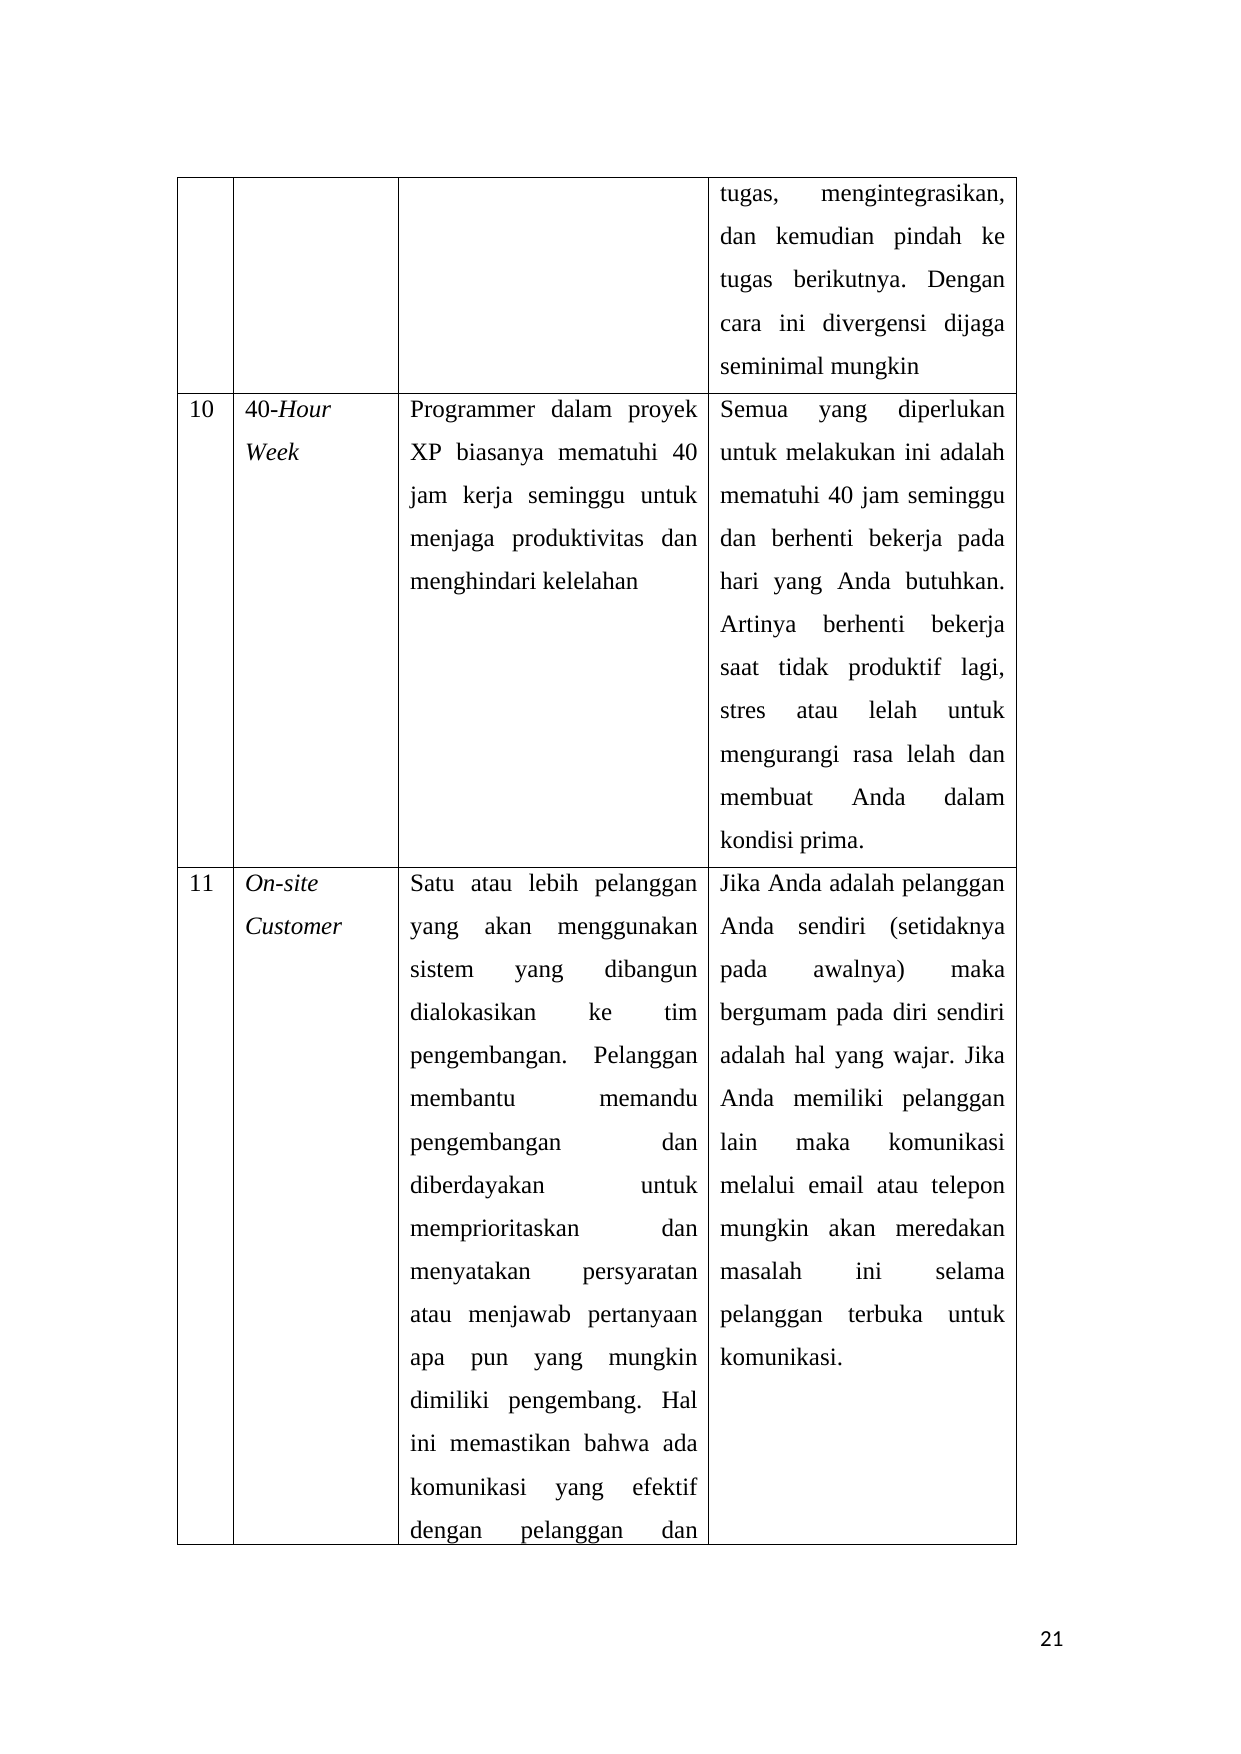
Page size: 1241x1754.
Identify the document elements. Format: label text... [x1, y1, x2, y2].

table_cell 40-Hour Week [234, 394, 398, 867]
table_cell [399, 868, 708, 1543]
table_cell 10 [178, 394, 233, 867]
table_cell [234, 178, 398, 393]
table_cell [709, 178, 1016, 393]
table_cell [709, 868, 1016, 1543]
table_cell 9 [178, 178, 233, 393]
table_cell Semua yang diperlukan untuk melakukan ini adalah mematuhi 40 jam seminggu dan berhenti bekerja pada hari yang Anda butuhkan. Artinya berhenti bekerja saat tidak produktif lagi, stres atau lelah untuk mengurangi rasa lelah dan membuat Anda dalam kondisi prima. [709, 394, 1016, 867]
table_cell On-site Customer [234, 868, 398, 1543]
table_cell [399, 178, 708, 393]
table_cell 11 [178, 868, 233, 1543]
table_cell Programmer dalam proyek XP biasanya mematuhi 40 jam kerja seminggu untuk menjaga produktivitas dan menghindari kelelahan [399, 394, 708, 867]
